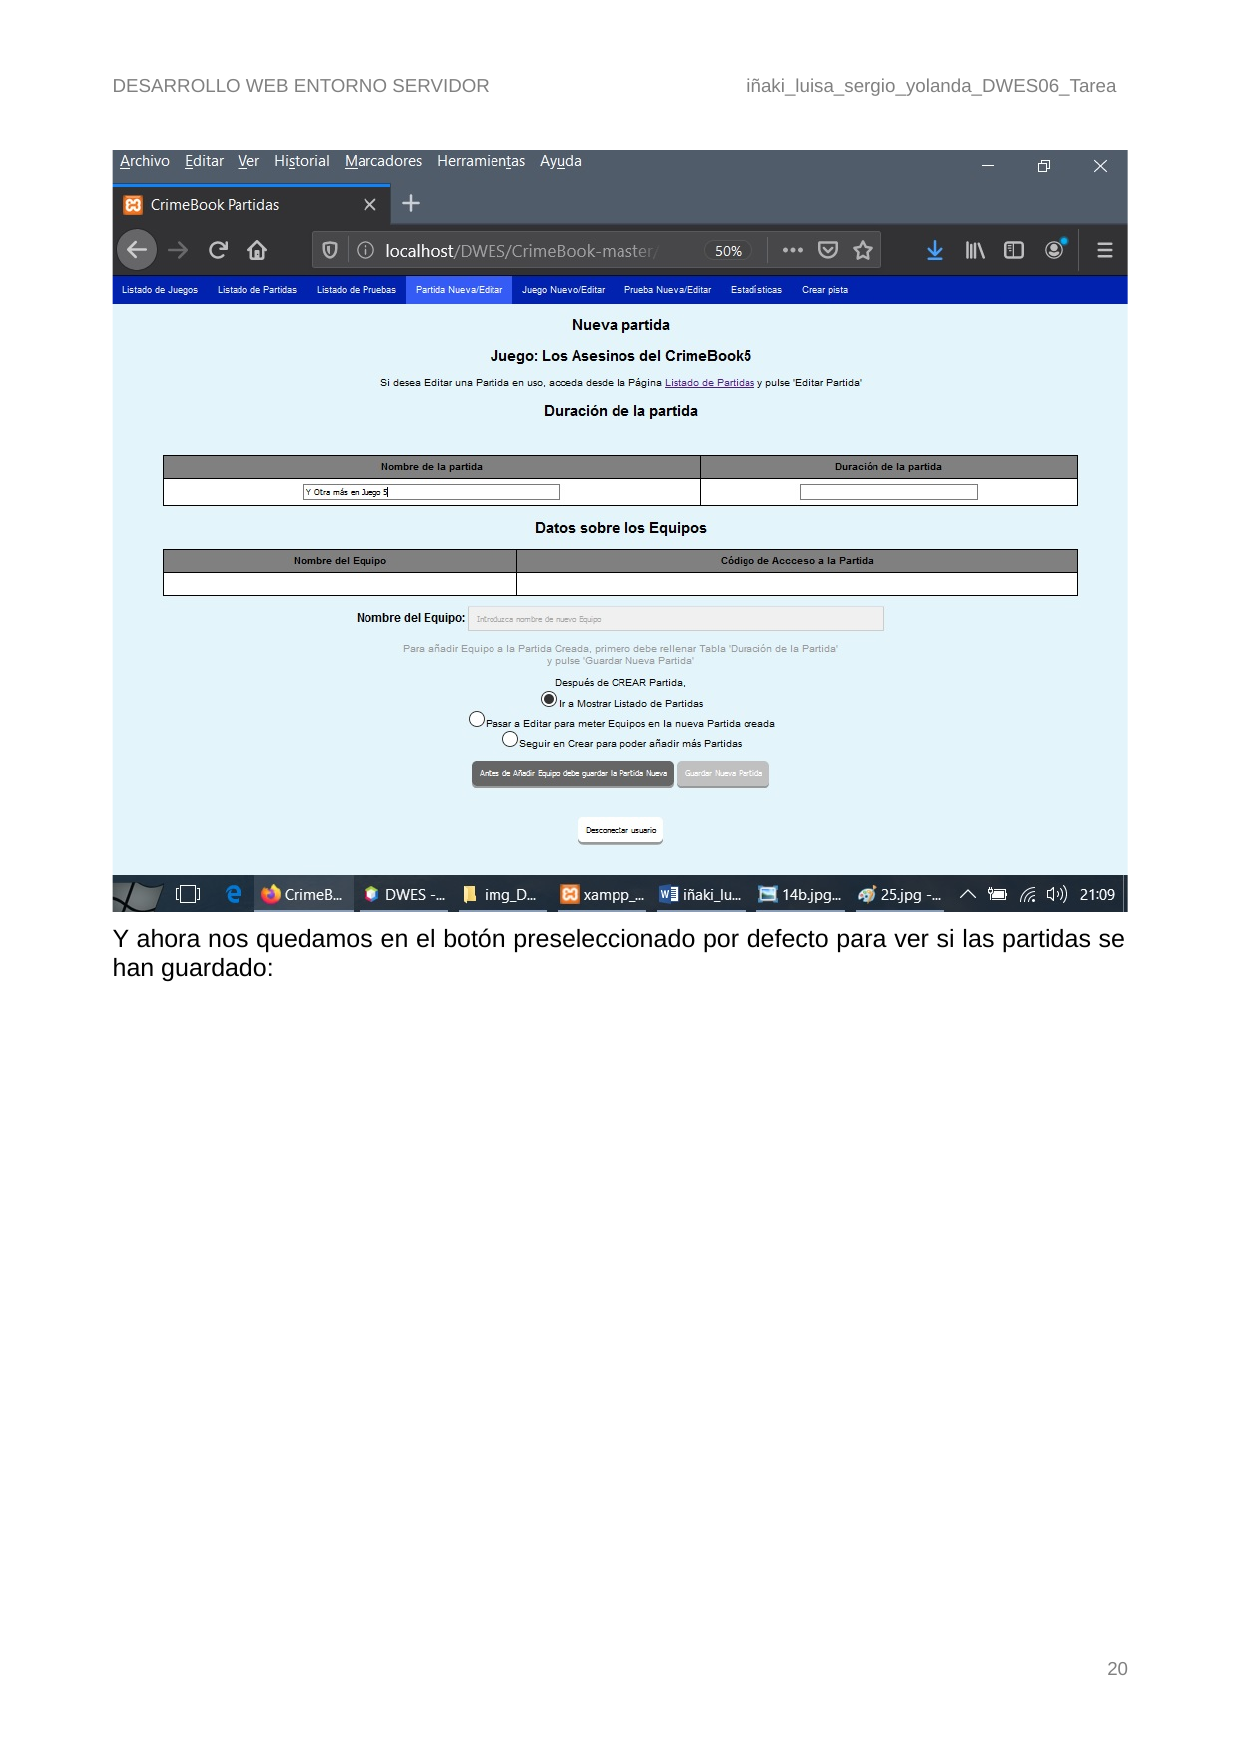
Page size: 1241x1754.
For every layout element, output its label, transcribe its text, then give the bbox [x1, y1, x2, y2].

picture [112, 150, 1128, 912]
text Y ahora nos quedamos en el botón preseleccionado por defecto para ver si las partidas se han guardado: [112, 924, 1128, 981]
